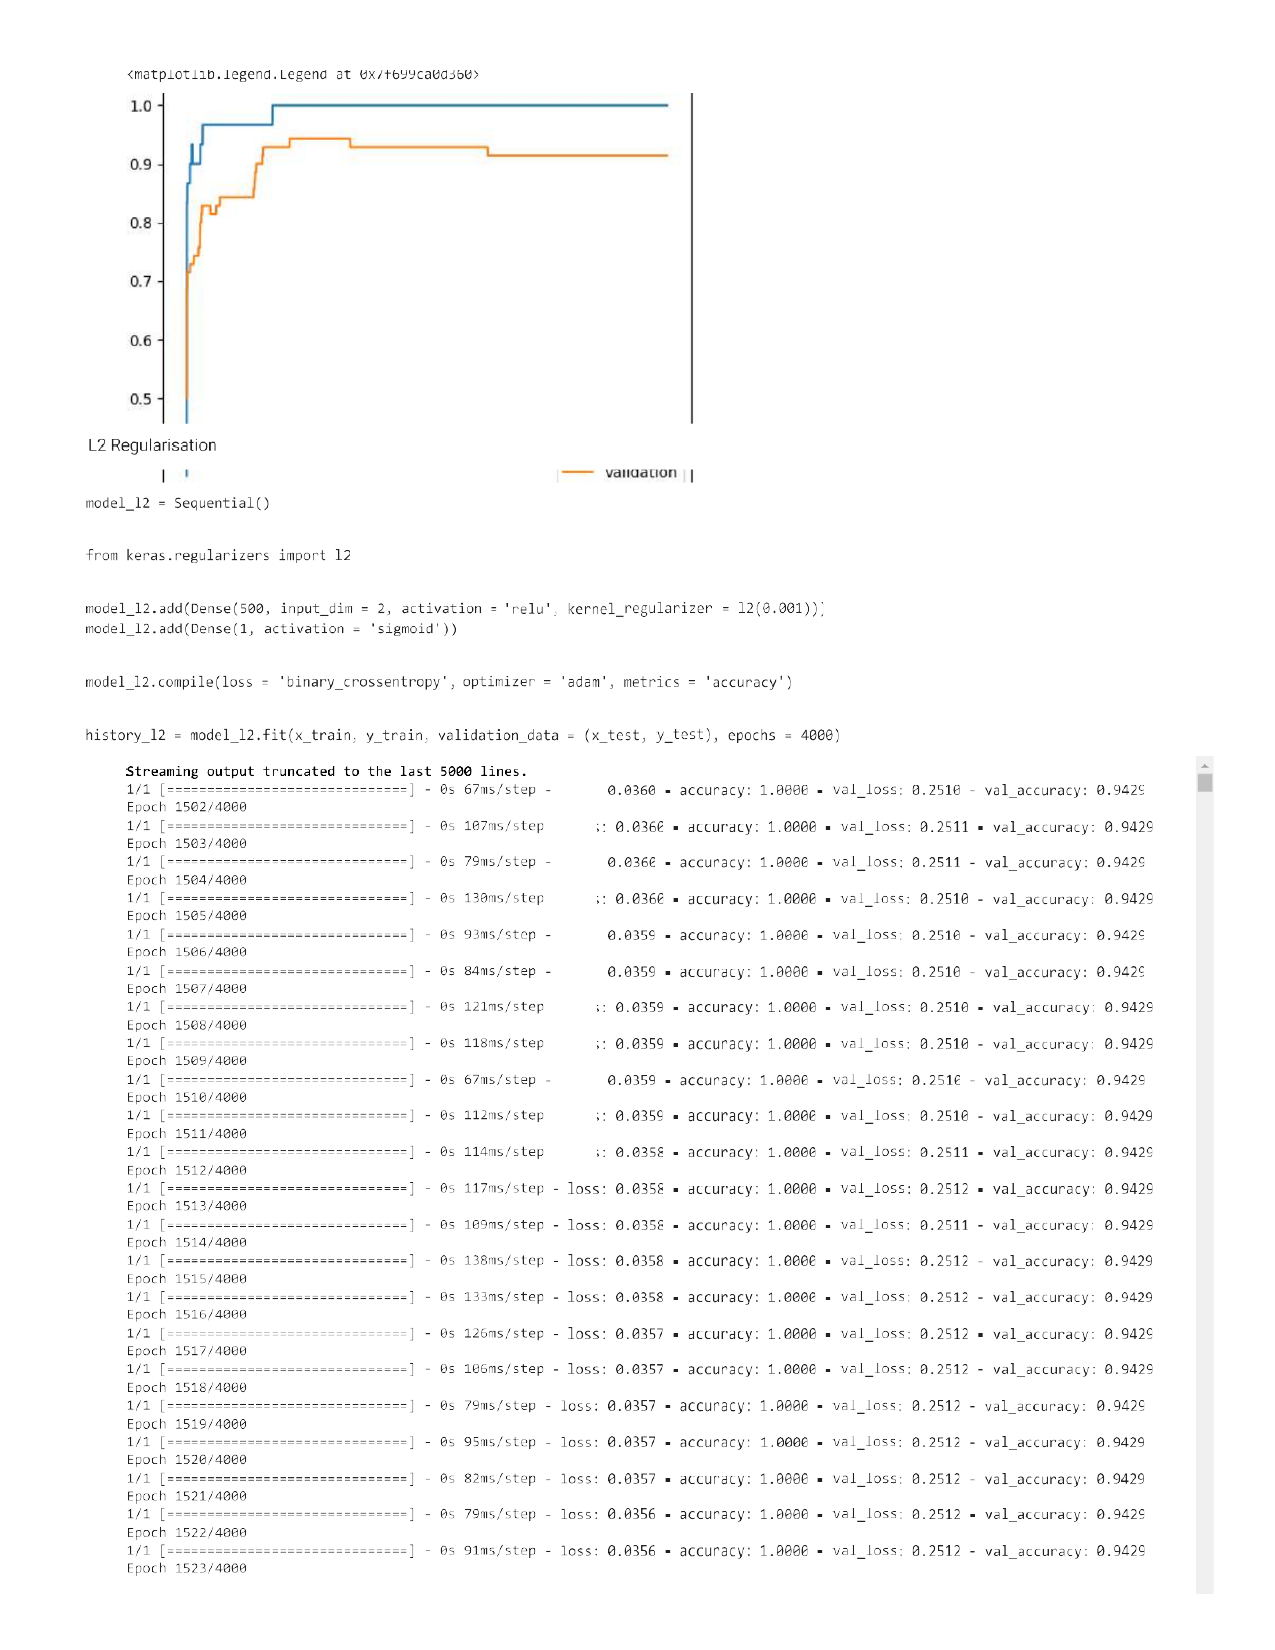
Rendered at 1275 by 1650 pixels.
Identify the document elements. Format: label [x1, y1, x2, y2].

picture [127, 70, 479, 82]
picture [768, 1220, 816, 1230]
picture [912, 1075, 960, 1085]
picture [335, 549, 350, 560]
picture [616, 821, 663, 832]
picture [616, 1328, 663, 1339]
picture [768, 1292, 816, 1302]
picture [616, 1110, 663, 1121]
picture [688, 1149, 758, 1160]
picture [608, 966, 655, 977]
picture [970, 1545, 1087, 1559]
picture [920, 1183, 968, 1194]
picture [832, 856, 902, 871]
picture [920, 1328, 968, 1339]
picture [279, 549, 326, 563]
picture [1105, 1364, 1153, 1374]
picture [680, 859, 750, 870]
picture [978, 1038, 1093, 1052]
picture [920, 893, 968, 904]
picture [768, 1364, 816, 1374]
picture [760, 1075, 808, 1085]
picture [920, 821, 968, 832]
picture [688, 1004, 758, 1015]
picture [1105, 1292, 1152, 1302]
picture [624, 676, 679, 687]
picture [680, 787, 750, 798]
picture [978, 1291, 1094, 1305]
picture [912, 1437, 960, 1447]
picture [1097, 1509, 1145, 1519]
picture [920, 1255, 968, 1266]
picture [688, 1040, 758, 1052]
picture [608, 785, 655, 795]
picture [1097, 1075, 1145, 1085]
picture [1097, 1437, 1144, 1447]
picture [608, 930, 655, 940]
picture [970, 1074, 1086, 1088]
picture [912, 1545, 960, 1556]
picture [608, 1545, 655, 1556]
picture [680, 1439, 750, 1450]
picture [680, 1511, 750, 1522]
picture [1105, 1183, 1153, 1194]
picture [1097, 1400, 1145, 1411]
picture [1097, 966, 1144, 977]
picture [506, 603, 557, 616]
picture [1097, 857, 1145, 867]
picture [970, 1400, 1085, 1414]
picture [912, 857, 960, 867]
picture [920, 1220, 968, 1230]
picture [832, 966, 902, 980]
picture [840, 893, 909, 907]
picture [970, 856, 1087, 871]
picture [616, 1255, 663, 1266]
picture [840, 1219, 909, 1233]
picture [993, 1001, 1094, 1015]
picture [688, 824, 758, 835]
picture [768, 1328, 816, 1339]
picture [1195, 756, 1214, 1594]
picture [616, 1292, 663, 1302]
picture [978, 1110, 1094, 1124]
picture [366, 729, 428, 743]
picture [920, 1110, 968, 1121]
picture [688, 1366, 758, 1377]
picture [562, 676, 613, 689]
picture [840, 1038, 909, 1052]
picture [840, 1146, 910, 1160]
picture [840, 1328, 910, 1342]
picture [680, 969, 750, 980]
picture [993, 1328, 1094, 1342]
picture [707, 675, 791, 690]
picture [832, 1074, 901, 1088]
picture [608, 1436, 655, 1447]
picture [688, 1222, 758, 1233]
picture [1097, 1473, 1144, 1484]
picture [1105, 1002, 1153, 1012]
picture [680, 1402, 750, 1414]
picture [79, 93, 1215, 523]
picture [688, 1257, 758, 1269]
picture [86, 549, 269, 563]
picture [760, 1400, 808, 1411]
picture [970, 784, 1086, 798]
picture [680, 932, 750, 943]
picture [832, 1508, 902, 1522]
picture [760, 857, 808, 867]
picture [912, 966, 960, 977]
picture [832, 1436, 901, 1450]
picture [1105, 1328, 1153, 1339]
picture [920, 1147, 968, 1157]
picture [86, 675, 268, 690]
picture [978, 1219, 1093, 1233]
picture [920, 1038, 968, 1049]
picture [1097, 1545, 1145, 1556]
picture [585, 728, 645, 743]
picture [978, 893, 1094, 907]
picture [970, 1473, 1086, 1487]
picture [768, 1002, 816, 1012]
picture [768, 821, 816, 832]
picture [1105, 1147, 1153, 1157]
picture [993, 1146, 1094, 1160]
picture [1105, 1255, 1152, 1266]
picture [680, 1077, 750, 1088]
picture [920, 1002, 968, 1012]
picture [912, 785, 960, 795]
picture [768, 1110, 816, 1121]
picture [688, 1186, 758, 1197]
picture [1105, 1110, 1152, 1121]
picture [920, 1292, 968, 1302]
picture [985, 1508, 1086, 1522]
picture [912, 930, 960, 940]
picture [1105, 1038, 1153, 1049]
picture [680, 1476, 750, 1487]
picture [760, 1545, 808, 1556]
picture [970, 1436, 1086, 1450]
picture [768, 1255, 816, 1266]
picture [978, 1255, 1094, 1269]
picture [616, 1147, 663, 1157]
picture [760, 1473, 808, 1484]
picture [86, 602, 497, 636]
picture [912, 1400, 960, 1411]
picture [840, 1183, 910, 1197]
picture [1105, 893, 1153, 904]
picture [840, 1001, 910, 1015]
picture [1105, 1220, 1153, 1230]
picture [616, 1220, 663, 1230]
picture [688, 1294, 758, 1305]
picture [728, 728, 839, 743]
picture [616, 893, 664, 904]
picture [281, 676, 454, 690]
picture [608, 1075, 655, 1085]
picture [688, 1331, 758, 1342]
picture [1097, 785, 1144, 795]
picture [680, 1547, 750, 1559]
picture [993, 1183, 1094, 1197]
picture [1097, 930, 1144, 940]
picture [912, 1473, 960, 1484]
picture [86, 728, 356, 743]
picture [1105, 821, 1153, 832]
picture [760, 1509, 808, 1519]
picture [126, 766, 605, 1576]
picture [832, 1473, 902, 1487]
picture [832, 1400, 901, 1414]
picture [832, 929, 902, 943]
picture [840, 1255, 909, 1269]
picture [616, 1183, 663, 1194]
picture [568, 602, 824, 617]
picture [616, 1038, 663, 1049]
picture [840, 1291, 910, 1305]
picture [978, 1363, 1095, 1377]
picture [970, 966, 1086, 980]
picture [438, 729, 574, 743]
picture [768, 1147, 816, 1157]
picture [832, 784, 902, 798]
picture [761, 1437, 808, 1447]
picture [760, 966, 808, 977]
picture [760, 785, 808, 795]
picture [463, 676, 535, 689]
picture [920, 1364, 968, 1374]
picture [616, 1364, 663, 1374]
picture [840, 821, 910, 835]
picture [840, 1363, 910, 1377]
picture [656, 728, 717, 743]
picture [768, 893, 816, 904]
picture [832, 1545, 902, 1559]
picture [912, 1509, 960, 1519]
picture [688, 896, 758, 907]
picture [608, 1473, 655, 1484]
picture [688, 1112, 758, 1124]
picture [768, 1038, 816, 1049]
picture [970, 929, 1086, 943]
picture [993, 821, 1094, 835]
picture [608, 857, 655, 867]
picture [760, 930, 808, 940]
picture [768, 1183, 816, 1194]
picture [616, 1002, 663, 1012]
picture [608, 1508, 655, 1519]
picture [608, 1400, 655, 1411]
picture [840, 1110, 910, 1124]
